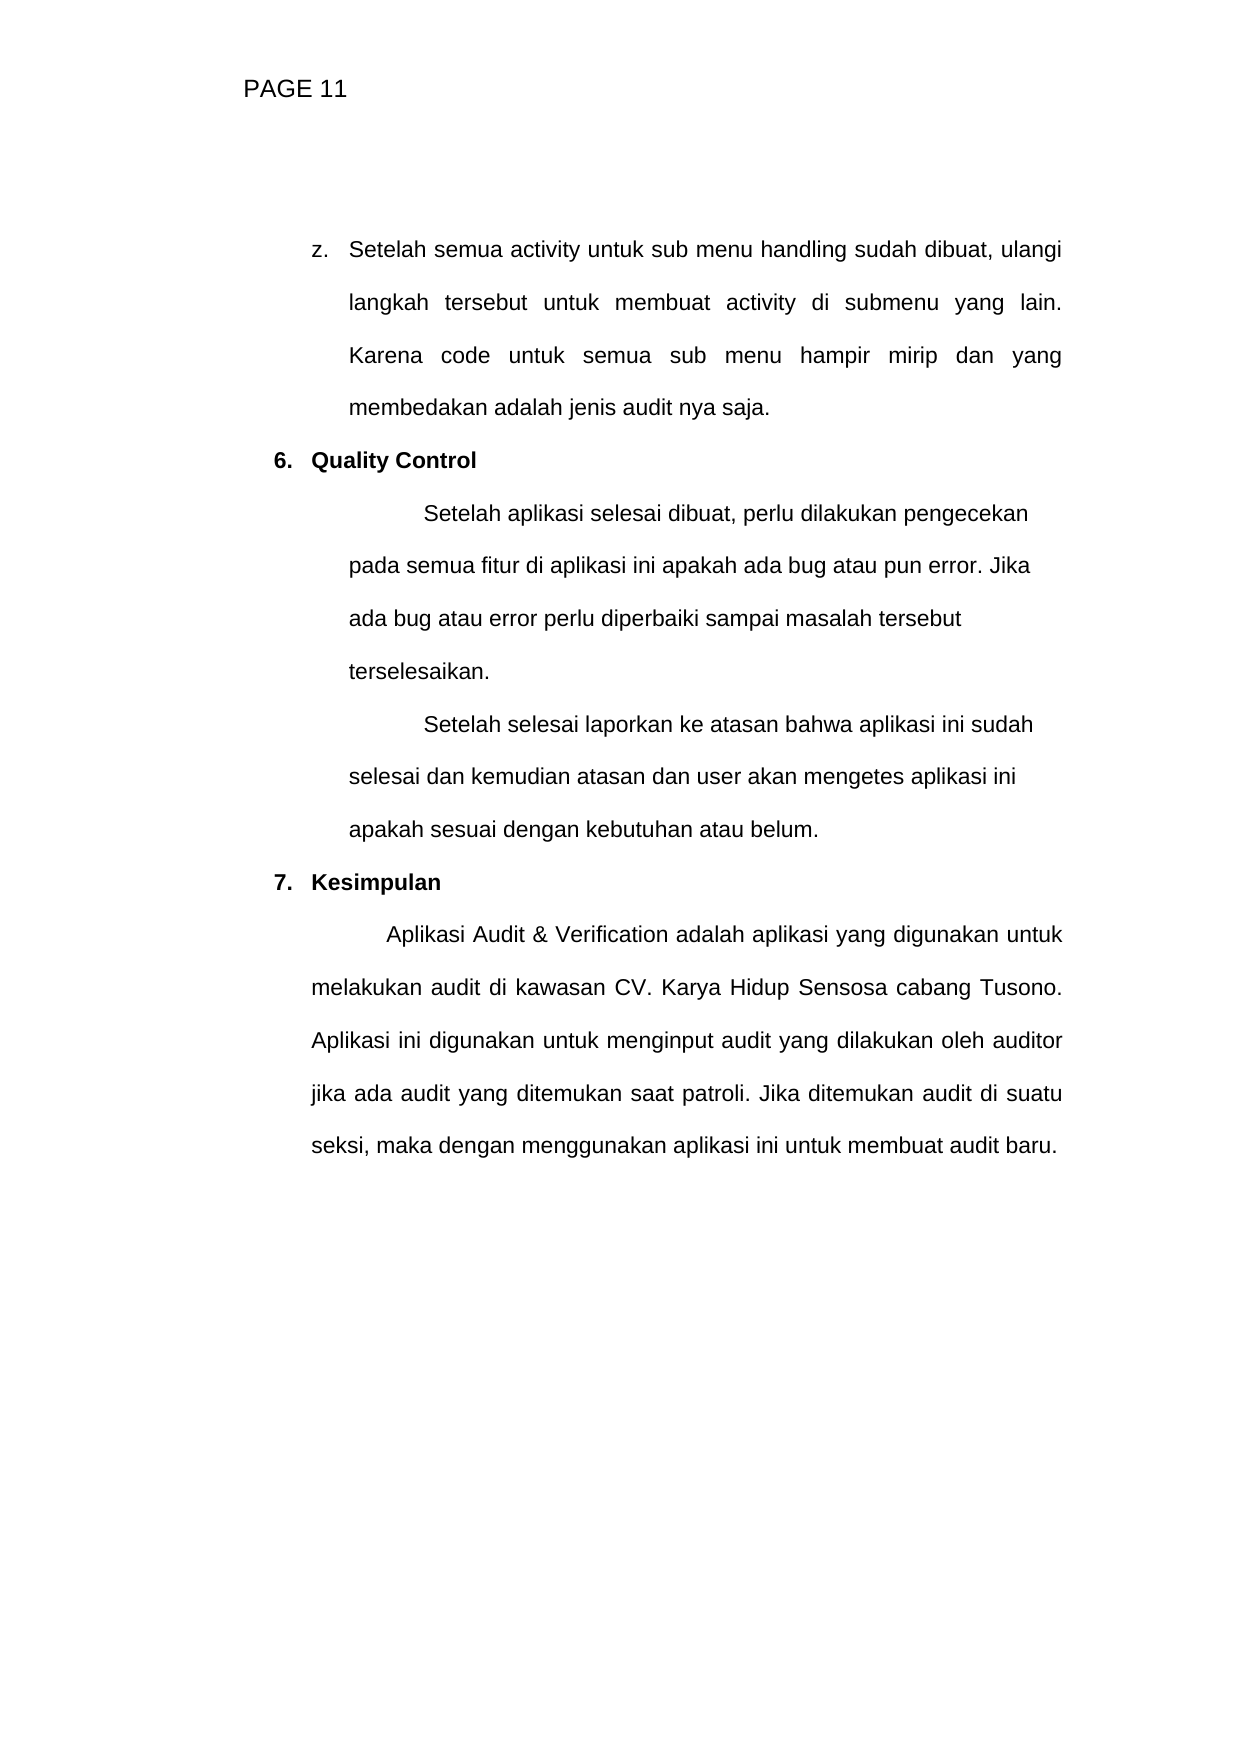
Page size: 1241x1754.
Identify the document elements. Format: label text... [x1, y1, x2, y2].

title Setelah selesai laporkan ke atasan bahwa aplikasi ini sudah selesai dan kemudian atasan dan user akan mengetes aplikasi ini apakah sesuai dengan kebutuhan atau belum. [349, 711, 1063, 842]
title Aplikasi Audit & Verification adalah aplikasi yang digunakan untuk melakukan audit di kawasan CV. Karya Hidup Sensosa cabang Tusono. Aplikasi ini digunakan untuk menginput audit yang dilakukan oleh auditor jika ada audit yang ditemukan saat patroli. Jika ditemukan audit di suatu seksi, maka dengan menggunakan aplikasi ini untuk membuat audit baru. [311, 921, 1063, 1159]
title Setelah aplikasi selesai dibuat, perlu dilakukan pengecekan pada semua fitur di aplikasi ini apakah ada bug atau pun error. Jika ada bug atau error perlu diperbaiki sampai masalah tersebut terselesaikan. [349, 500, 1063, 684]
title Kesimpulan [274, 869, 1063, 895]
title Quality Control [274, 447, 1063, 473]
title Setelah semua activity untuk sub menu handling sudah dibuat, ulangi langkah tersebut untuk membuat activity di submenu yang lain. Karena code untuk semua sub menu hampir mirip dan yang membedakan adalah jenis audit nya saja. [311, 236, 1063, 421]
